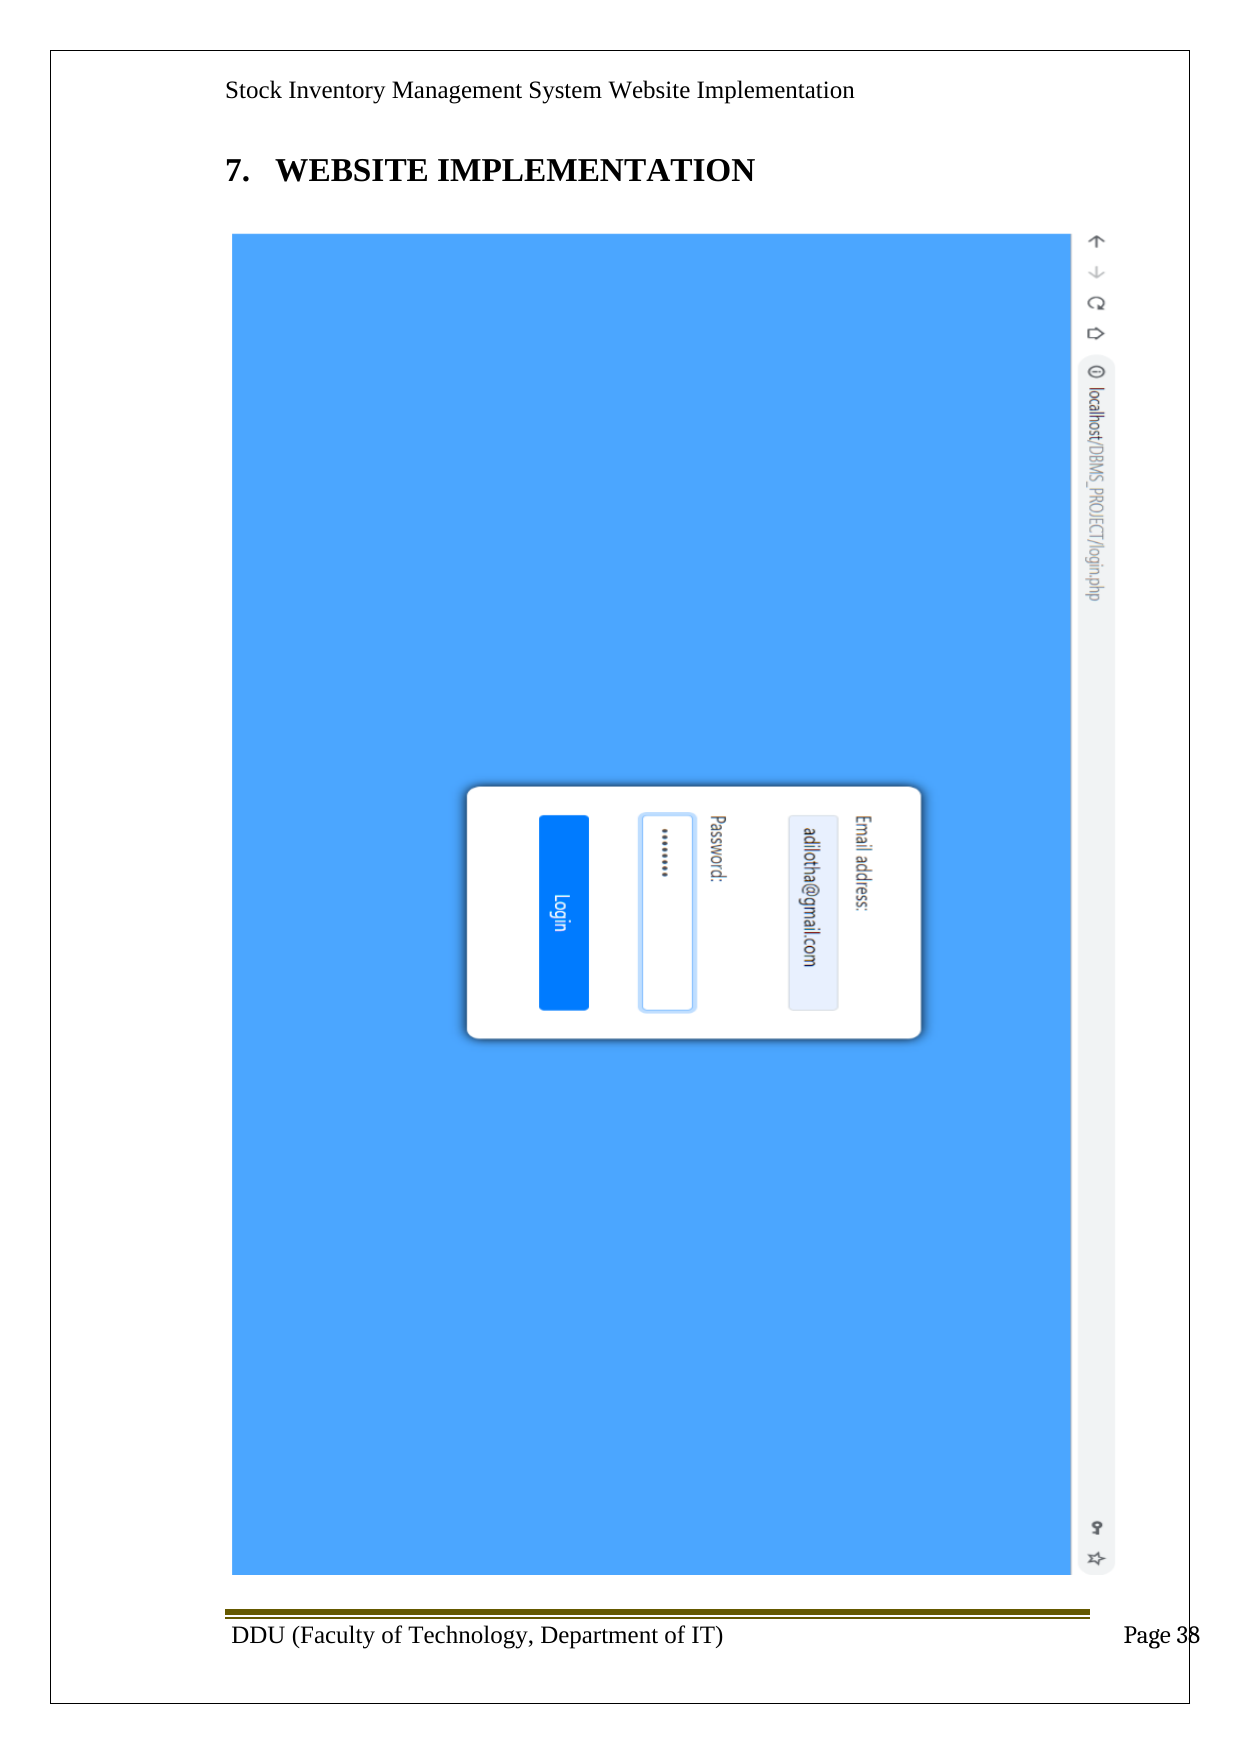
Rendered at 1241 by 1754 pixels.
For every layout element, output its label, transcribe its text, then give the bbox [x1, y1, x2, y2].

picture [233, 235, 1116, 1574]
text 7. WEBSITE IMPLEMENTATION [225, 150, 1090, 188]
